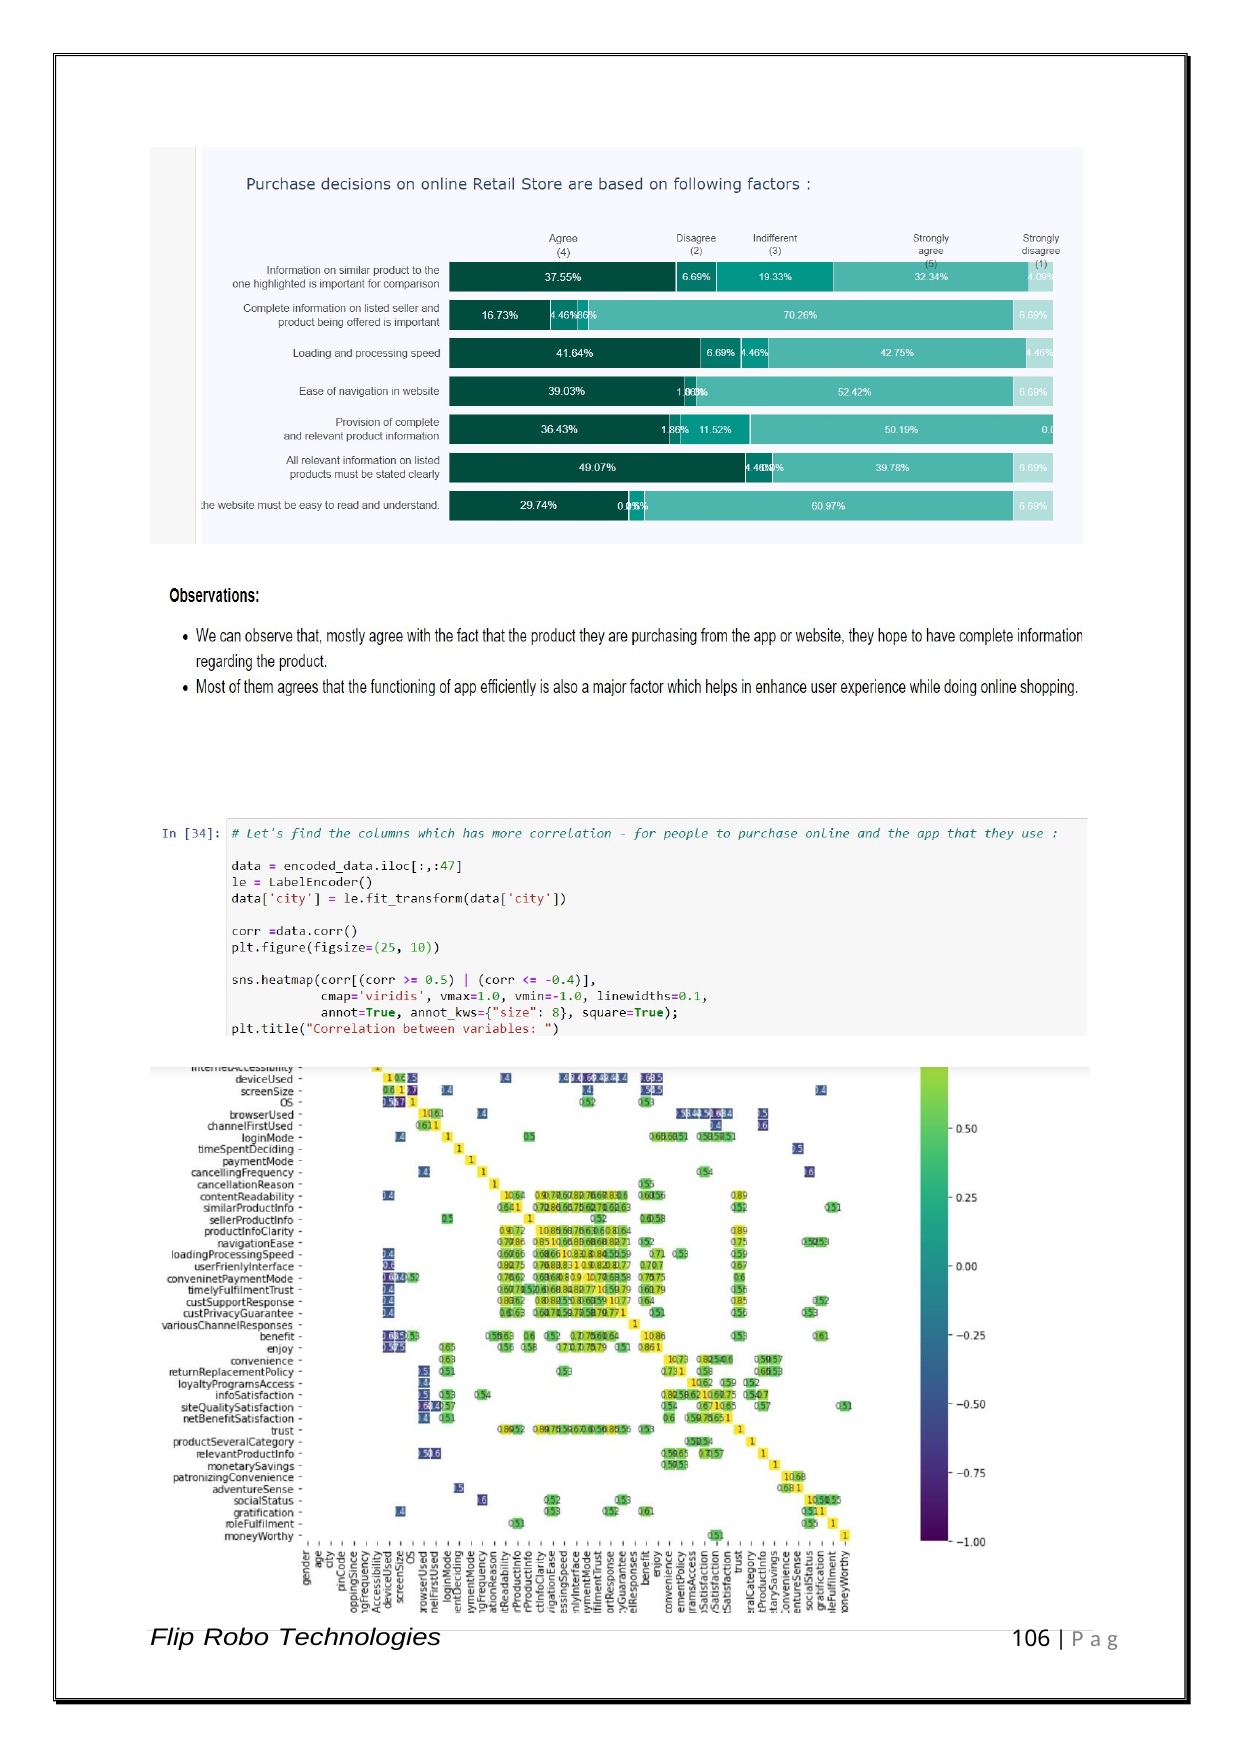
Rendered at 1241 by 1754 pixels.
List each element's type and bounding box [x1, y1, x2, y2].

picture [162, 818, 1088, 1036]
picture [150, 1067, 1090, 1613]
picture [150, 147, 1084, 544]
picture [169, 588, 1083, 696]
